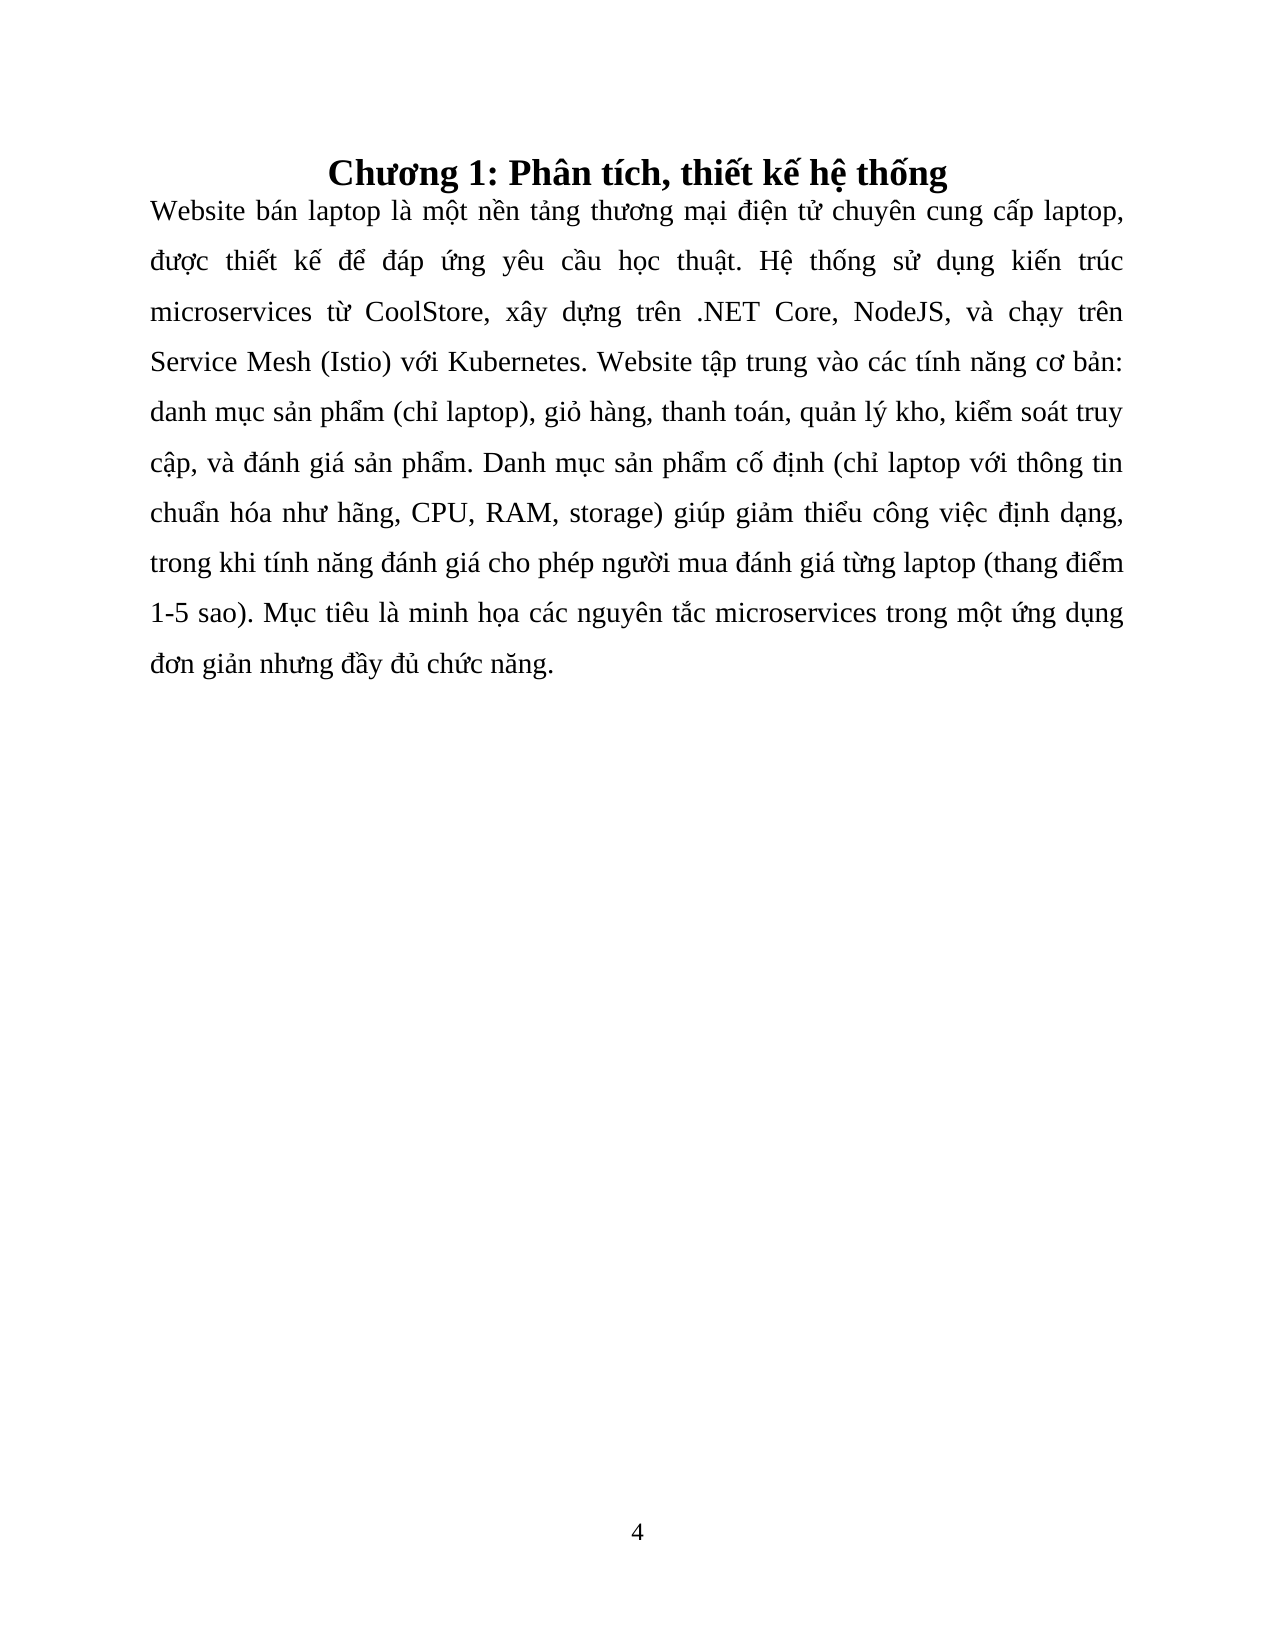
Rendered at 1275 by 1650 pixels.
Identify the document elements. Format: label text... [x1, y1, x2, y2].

subtitle Chương 1: Phân tích, thiết kế hệ thống [150, 150, 1125, 193]
text Website bán laptop là một nền tảng thương mại điện tử chuyên cung cấp laptop, được thiết kế để đáp ứng yêu cầu học thuật. Hệ thống sử dụng kiến trúc microservices từ CoolStore, xây dựng trên .NET Core, NodeJS, và chạy trên Service Mesh (Istio) với Kubernetes. Website tập trung vào các tính năng cơ bản: danh mục sản phẩm (chỉ laptop), giỏ hàng, thanh toán, quản lý kho, kiểm soát truy cập, và đánh giá sản phẩm. Danh mục sản phẩm cố định (chỉ laptop với thông tin chuẩn hóa như hãng, CPU, RAM, storage) giúp giảm thiểu công việc định dạng, trong khi tính năng đánh giá cho phép người mua đánh giá từng laptop (thang điểm 1-5 sao). Mục tiêu là minh họa các nguyên tắc microservices trong một ứng dụng đơn giản nhưng đầy đủ chức năng. [150, 193, 1125, 679]
